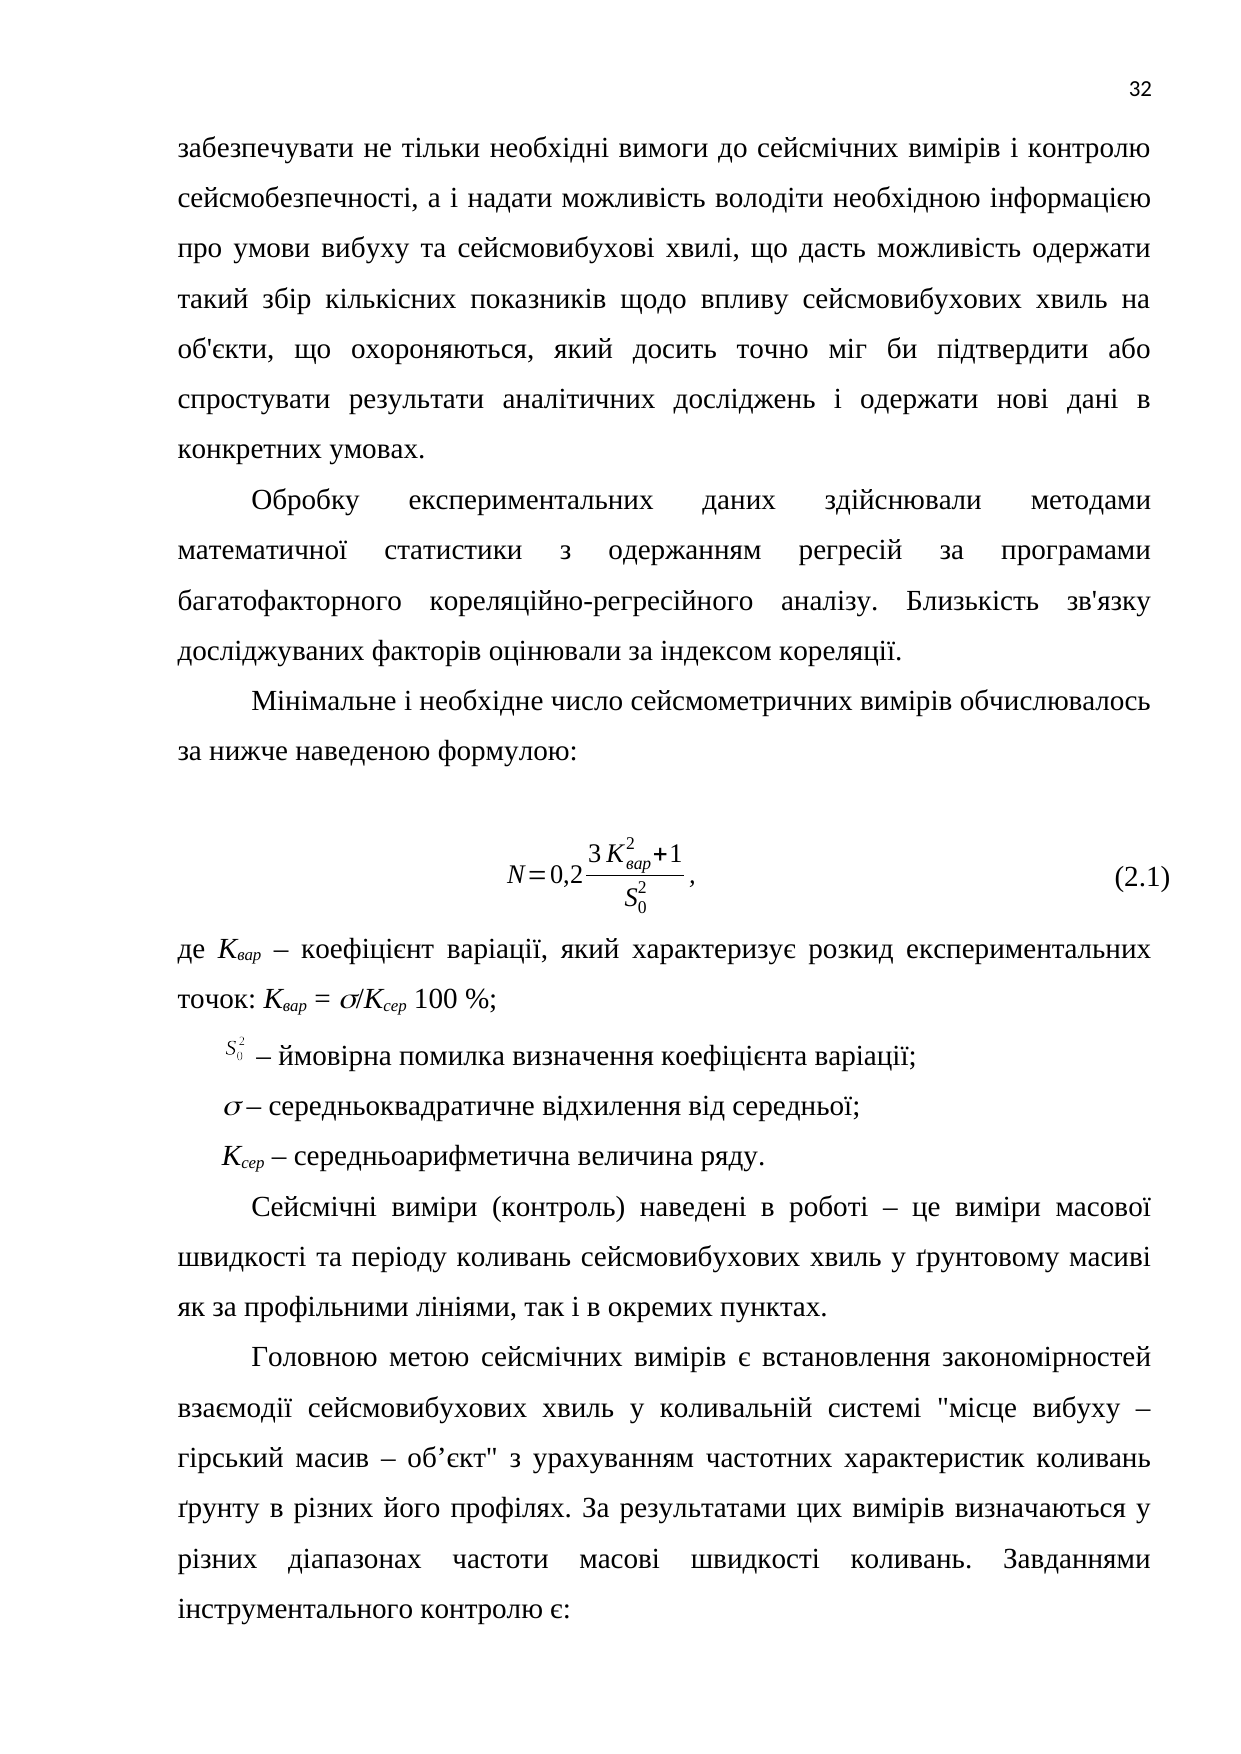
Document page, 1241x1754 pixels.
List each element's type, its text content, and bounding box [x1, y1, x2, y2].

text Сейсмічні виміри (контроль) наведені в роботі – це виміри масової швидкості та періоду коливань сейсмовибухових хвиль у ґрунтовому масиві як за профільними лініями, так і в окремих пунктах. [177, 1189, 1152, 1323]
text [177, 130, 1152, 465]
table_header (2.1) [709, 834, 1181, 931]
table_header [225, 834, 709, 931]
text Мінімальне і необхідне число сейсмометричних вимірів обчислювалось за нижче наведеною формулою: [177, 683, 1152, 767]
text – ймовірна помилка визначення коефіцієнта варіації; [222, 1032, 1152, 1071]
text Ксер – середньоарифметична величина ряду. [222, 1138, 1152, 1172]
text Обробку експериментальних даних здійснювали методами математичної статистики з одержанням регресій за програмами багатофакторного кореляційно-регресійного аналізу. Близькість зв'язку досліджуваних факторів оцінювали за індексом кореляції. [177, 482, 1152, 666]
text Головною метою сейсмічних вимірів є встановлення закономірностей взаємодії сейсмовибухових хвиль у коливальній системі "місце вибуху – гірський масив – об’єкт" з урахуванням частотних характеристик коливань ґрунту в різних його профілях. За результатами цих вимірів визначаються у різних діапазонах частоти масові швидкості коливань. Завданнями інструментального контролю є: [177, 1339, 1152, 1625]
text де Квар – коефіцієнт варіації, який характеризує розкид експериментальних точок: Квар = /Ксер 100 %; [177, 931, 1152, 1015]
text – середньоквадратичне відхилення від середньої; [222, 1088, 1152, 1122]
